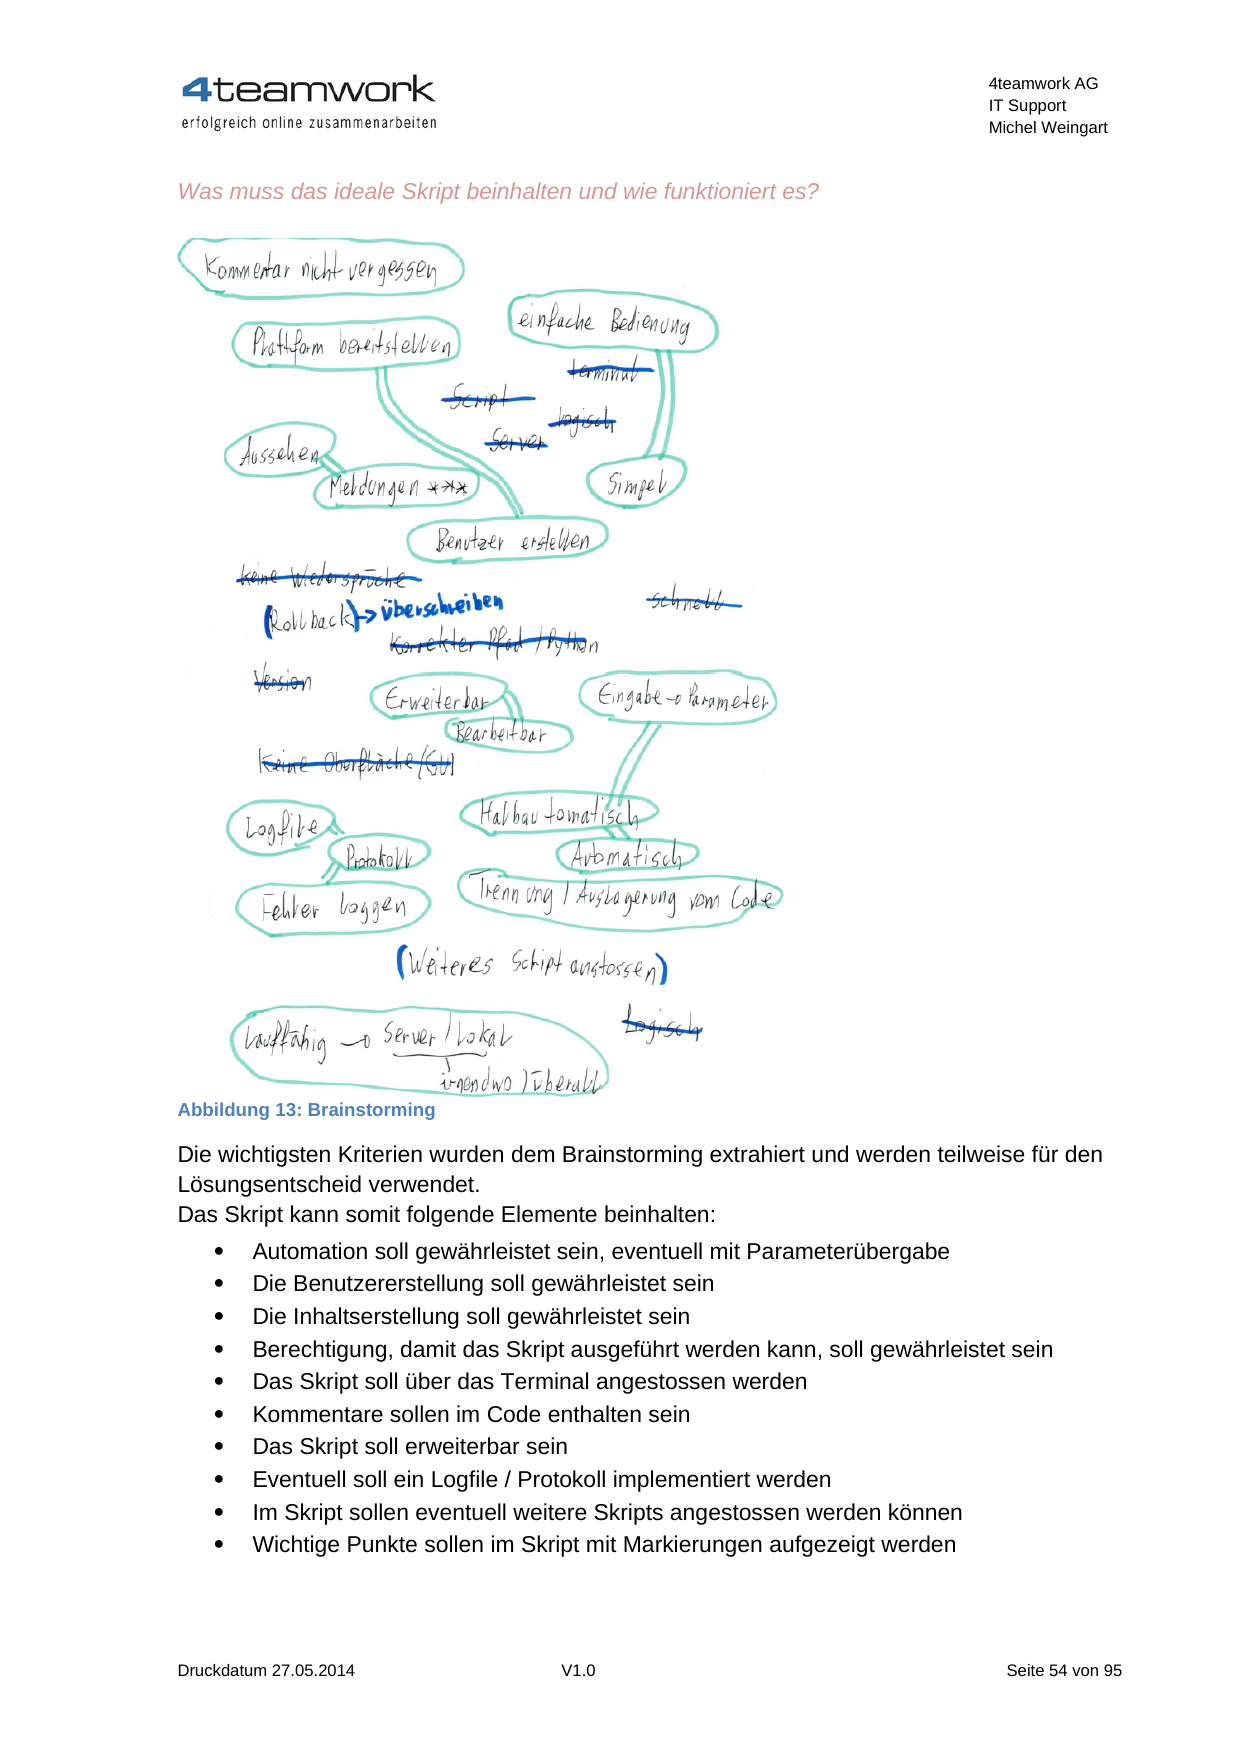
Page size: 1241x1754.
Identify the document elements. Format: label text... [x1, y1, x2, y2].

list Wichtige Punkte sollen im Skript mit Markierungen aufgezeigt werden [215, 1531, 1122, 1557]
list Automation soll gewährleistet sein, eventuell mit Parameterübergabe [215, 1238, 1122, 1264]
list Das Skript soll erweiterbar sein [215, 1433, 1122, 1460]
picture [177, 69, 440, 134]
list Berechtigung, damit das Skript ausgeführt werden kann, soll gewährleistet sein [215, 1336, 1122, 1362]
text Das Skript kann somit folgende Elemente beinhalten: [177, 1201, 1122, 1228]
list Die Benutzererstellung soll gewährleistet sein [215, 1270, 1122, 1297]
picture [177, 238, 785, 1099]
list Im Skript sollen eventuell weitere Skripts angestossen werden können [215, 1498, 1122, 1525]
text Die wichtigsten Kriterien wurden dem Brainstorming extrahiert und werden teilweise für den Lösungsentscheid verwendet. [177, 1141, 1122, 1197]
list Die Inhaltserstellung soll gewährleistet sein [215, 1303, 1122, 1329]
text Was muss das ideale Skript beinhalten und wie funktioniert es? [177, 178, 1122, 204]
list Das Skript soll über das Terminal angestossen werden [215, 1368, 1122, 1394]
list Kommentare sollen im Code enthalten sein [215, 1401, 1122, 1427]
list Eventuell soll ein Logfile / Protokoll implementiert werden [215, 1466, 1122, 1492]
